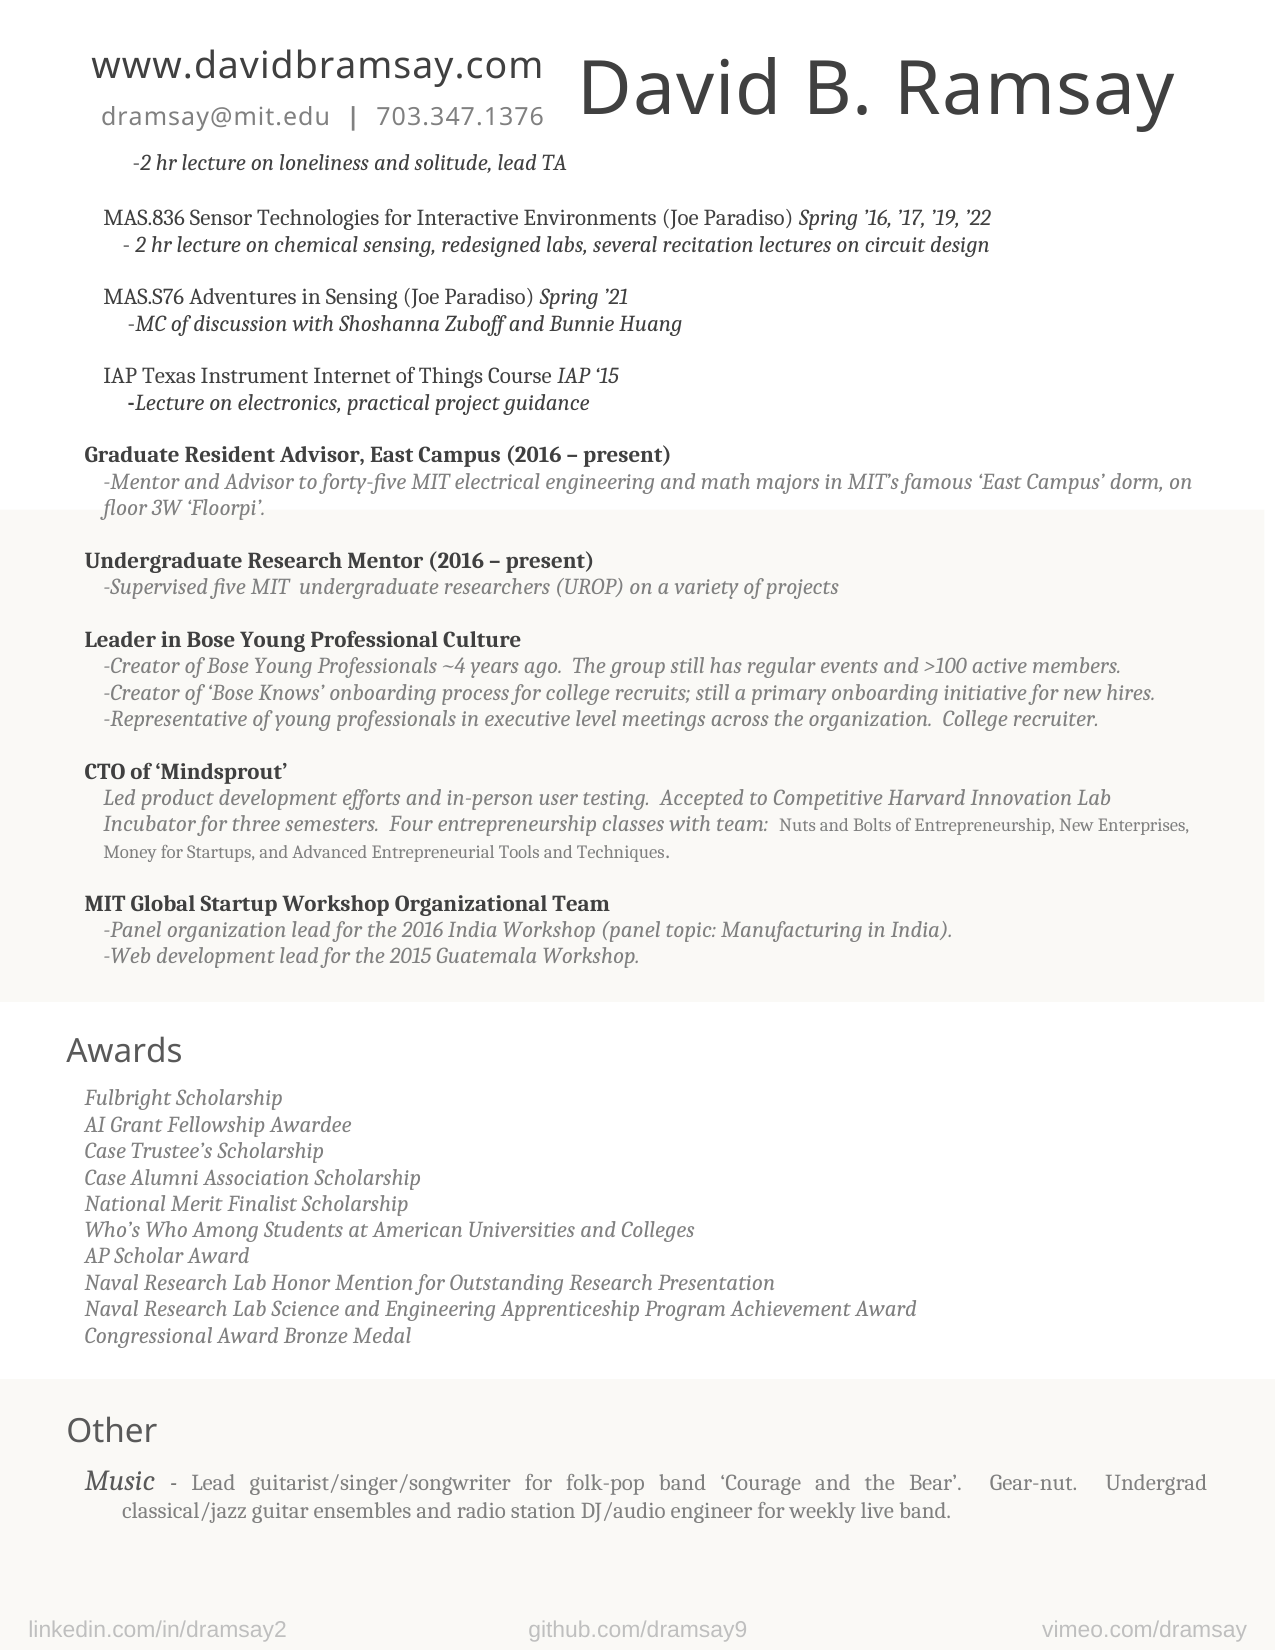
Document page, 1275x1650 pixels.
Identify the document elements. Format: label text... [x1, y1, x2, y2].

text Who’s Who Among Students at American Universities and Colleges [84, 1217, 1209, 1243]
text AI Grant Fellowship Awardee [84, 1112, 1209, 1138]
text Other [66, 1407, 1209, 1452]
text -Creator of ‘Bose Knows’ onboarding process for college recruits; still a primary onboarding initiative for new hires. [103, 679, 1209, 706]
text Music - Lead guitarist/singer/songwriter for folk-pop band ‘Courage and the Bear’. Gear-nut. Undergrad classical/jazz guitar ensembles and radio station DJ/audio engineer for weekly live band. [84, 1464, 1209, 1524]
text -2 hr lecture on loneliness and solitude, lead TA [84, 150, 1209, 176]
text -Lecture on electronics, practical project guidance [84, 389, 1209, 416]
text Graduate Resident Advisor, East Campus (2016 – present) [84, 442, 1209, 469]
text MAS.S76 Adventures in Sensing (Joe Paradiso) Spring ’21 [84, 284, 1209, 311]
text -Creator of Bose Young Professionals ~4 years ago. The group still has regular events and >100 active members. [103, 653, 1209, 679]
text National Merit Finalist Scholarship [84, 1191, 1209, 1217]
text -Mentor and Advisor to forty-five MIT electrical engineering and math majors in MIT’s famous ‘East Campus’ dorm, on floor 3W ‘Floorpi’. [103, 469, 1209, 521]
text Leader in Bose Young Professional Culture [84, 627, 1209, 653]
text Led product development efforts and in-person user testing. Accepted to Competitive Harvard Innovation Lab Incubator for three semesters. Four entrepreneurship classes with team: Nuts and Bolts of Entrepreneurship, New Enterprises, Money for Startups, and Advanced Entrepreneurial Tools and Techniques. [103, 785, 1209, 864]
text MIT Global Startup Workshop Organizational Team [84, 890, 1209, 917]
text IAP Texas Instrument Internet of Things Course IAP ‘15 [84, 363, 1209, 389]
text Case Alumni Association Scholarship [84, 1164, 1209, 1191]
text Undergraduate Research Mentor (2016 – present) [84, 548, 1209, 574]
text -Panel organization lead for the 2016 India Workshop (panel topic: Manufacturing in India). [103, 917, 1209, 943]
text MAS.836 Sensor Technologies for Interactive Environments (Joe Paradiso) Spring ’16, ’17, ’19, ’22 [84, 205, 1209, 231]
text -Representative of young professionals in executive level meetings across the organization. College recruiter. [103, 706, 1209, 732]
text -Web development lead for the 2015 Guatemala Workshop. [103, 943, 1209, 969]
text Fulbright Scholarship [84, 1085, 1209, 1112]
text Congressional Award Bronze Medal [84, 1322, 1209, 1349]
text AP Scholar Award [84, 1243, 1209, 1270]
text Naval Research Lab Science and Engineering Apprenticeship Program Achievement Award [84, 1296, 1209, 1322]
text -MC of discussion with Shoshanna Zuboff and Bunnie Huang [84, 311, 1209, 337]
text -Supervised five MIT undergraduate researchers (UROP) on a variety of projects [103, 574, 1209, 600]
text CTO of ‘Mindsprout’ [84, 758, 1209, 785]
text Awards [66, 1027, 1209, 1073]
text - 2 hr lecture on chemical sensing, redesigned labs, several recitation lectures on circuit design [84, 231, 1209, 258]
text Naval Research Lab Honor Mention for Outstanding Research Presentation [84, 1270, 1209, 1296]
text Case Trustee’s Scholarship [84, 1138, 1209, 1164]
